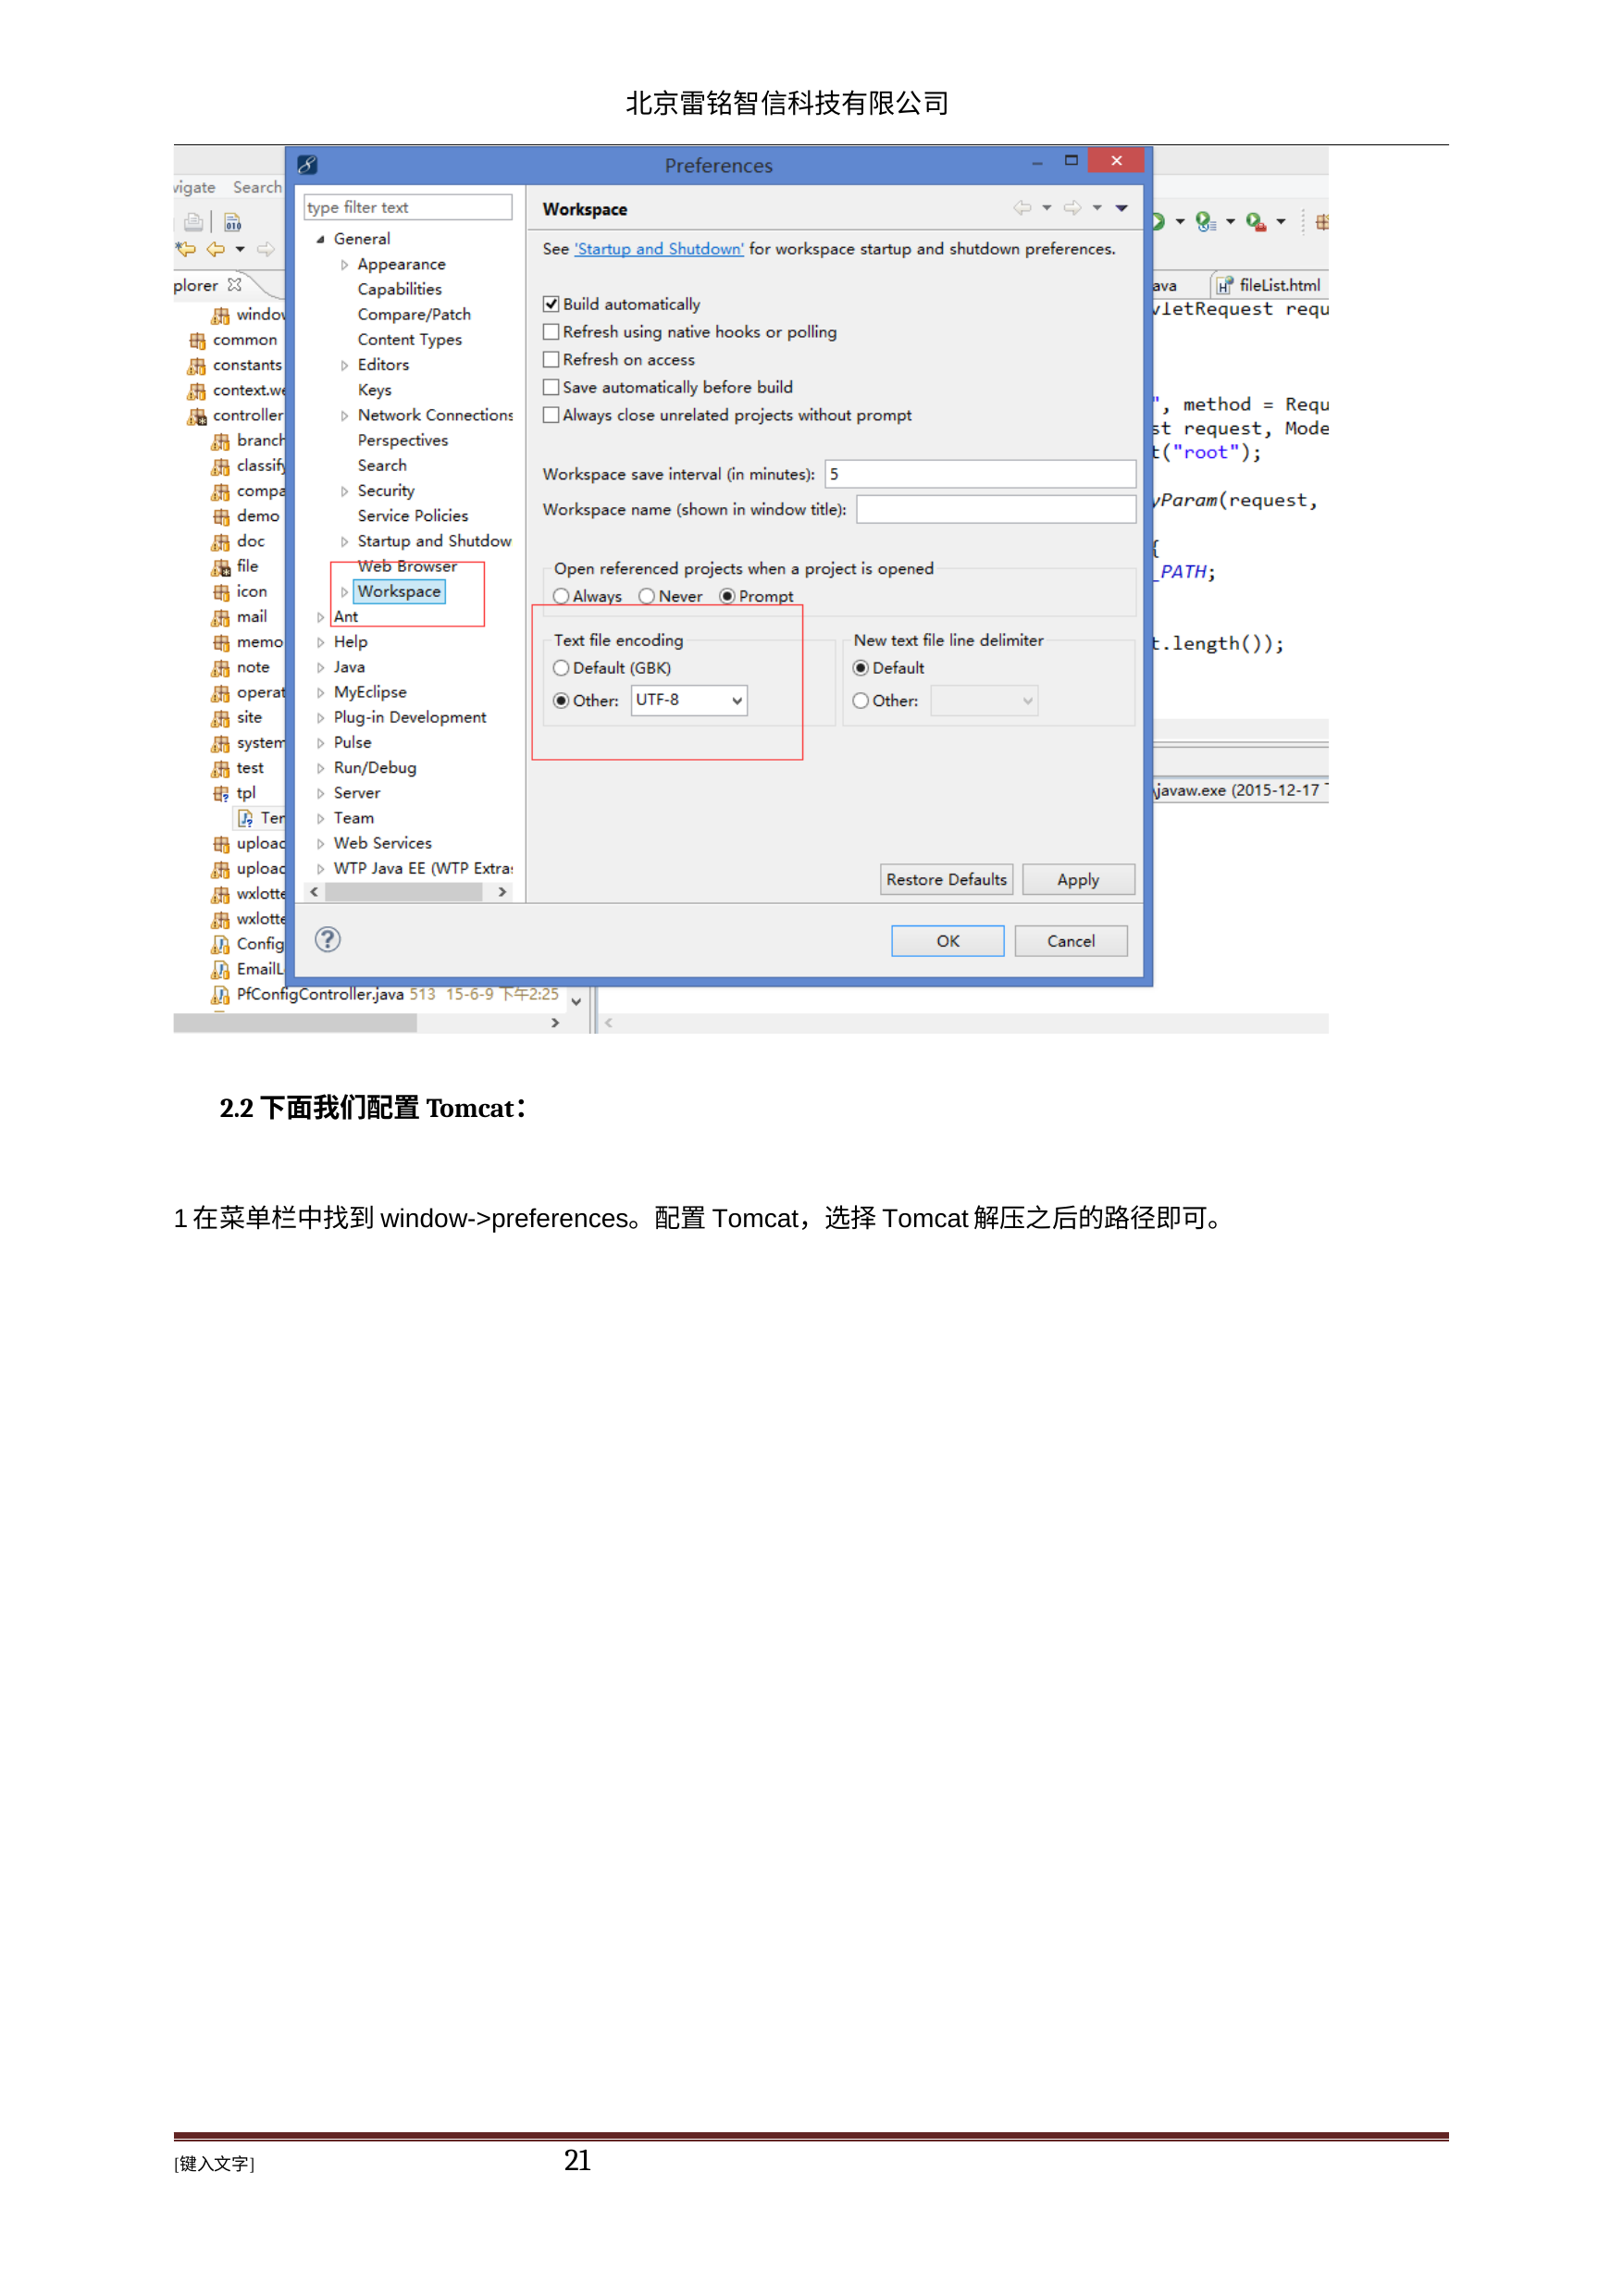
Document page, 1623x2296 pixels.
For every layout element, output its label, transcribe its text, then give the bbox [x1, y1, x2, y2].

picture [173, 146, 1330, 1034]
text 1在菜单栏中找到window->preferences。配置Tomcat，选择Tomcat解压之后的路径即可。 [173, 1185, 1449, 1246]
subtitle 2.2下面我们配置Tomcat： [173, 1075, 1449, 1136]
